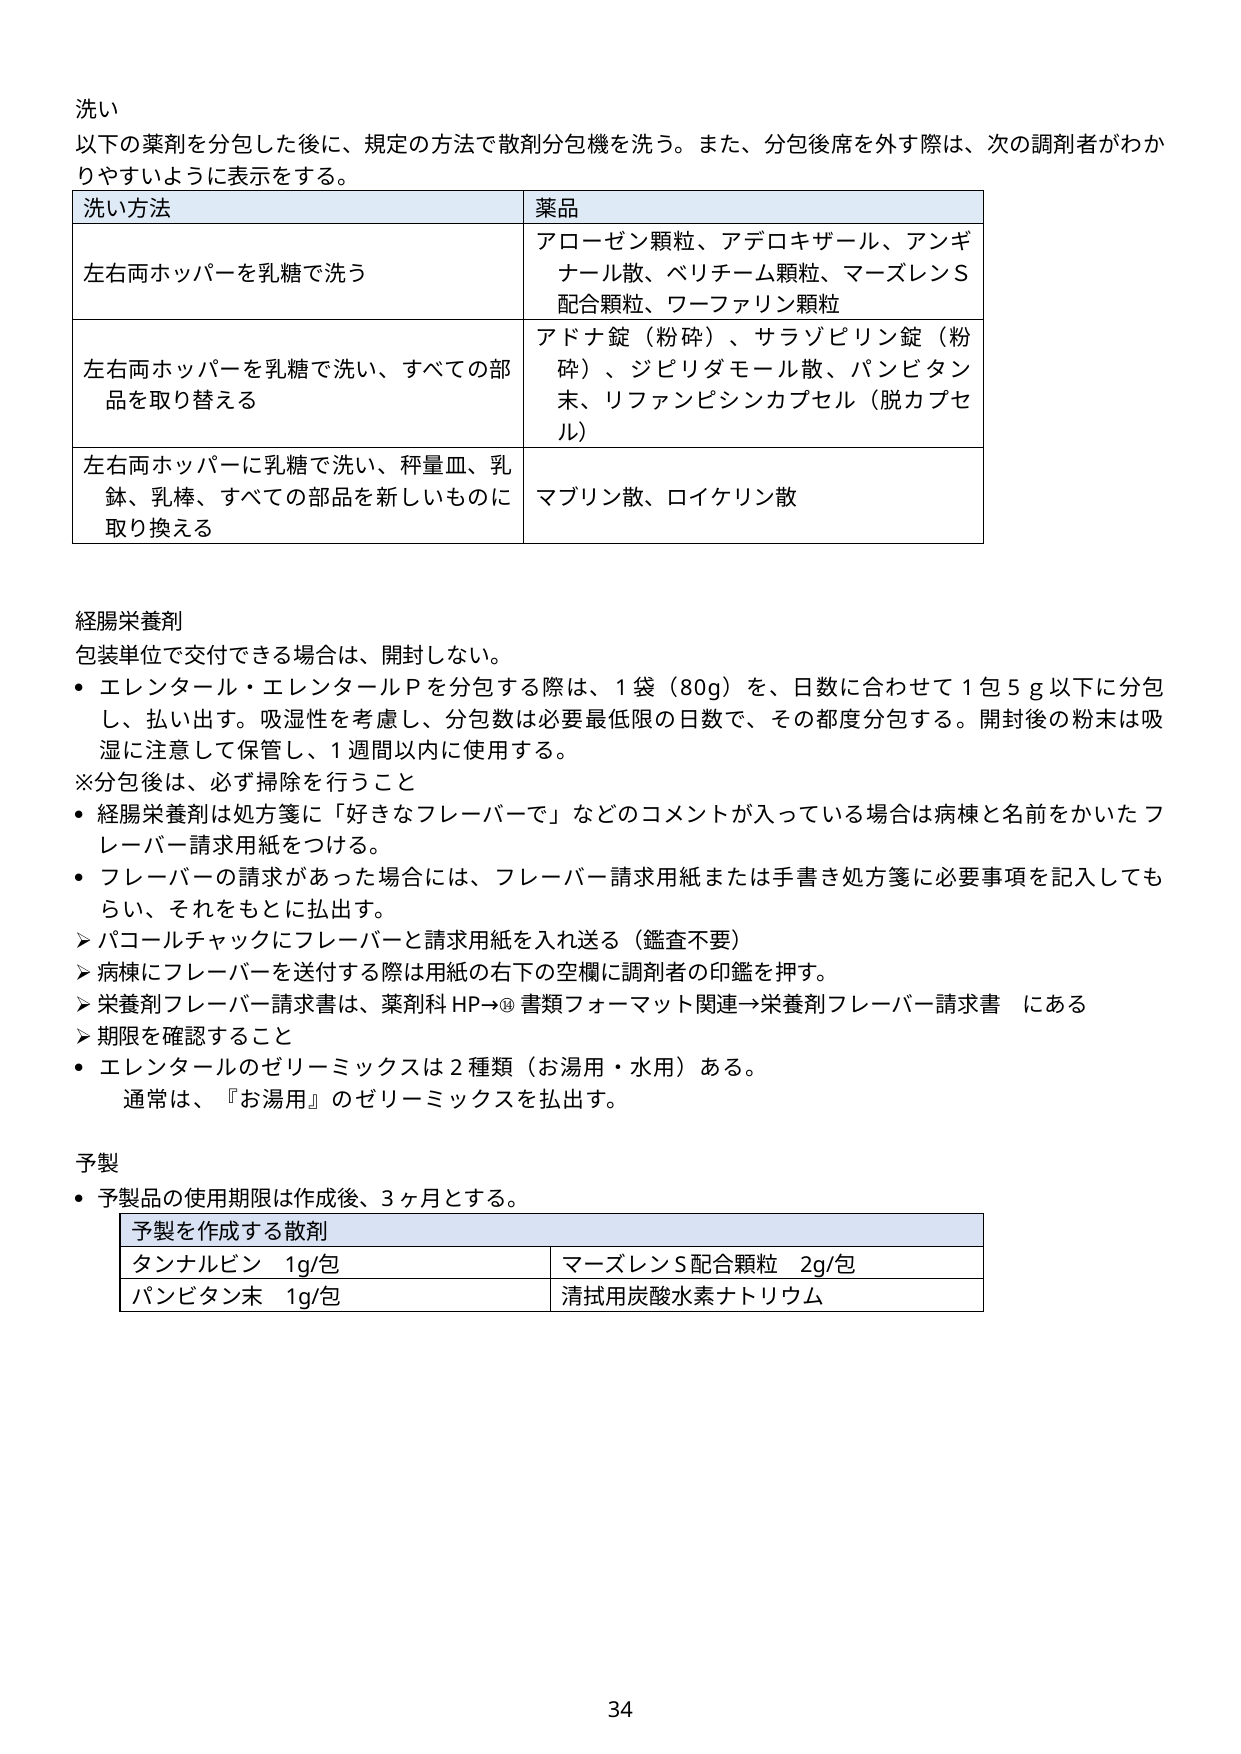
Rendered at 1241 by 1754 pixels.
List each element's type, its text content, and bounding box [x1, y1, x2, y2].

table_cell 左右両ホッパーを乳糖で洗い、すべての部品を取り替える [73, 320, 523, 447]
table_header 薬品 [524, 191, 983, 223]
text 通常は、『お湯用』のゼリーミックスを払出す。 [99, 1082, 1165, 1114]
list 栄養剤フレーバー請求書は、薬剤科HP→⑭書類フォーマット関連→栄養剤フレーバー請求書 にある [75, 987, 1165, 1019]
table_cell 清拭用炭酸水素ナトリウム [551, 1279, 983, 1311]
text ※分包後は、必ず掃除を行うこと [75, 765, 1165, 797]
table_cell マーズレンS配合顆粒 2g/包 [551, 1247, 983, 1278]
subtitle 予製 [75, 1143, 1165, 1181]
list 経腸栄養剤は処方箋に「好きなフレーバーで」などのコメントが入っている場合は病棟と名前をかいたフレーバー請求用紙をつける。 [75, 797, 1165, 860]
table_cell マブリン散、ロイケリン散 [524, 448, 983, 543]
table_cell アローゼン顆粒、アデロキザール、アンギナール散、ベリチーム顆粒、マーズレンＳ配合顆粒、ワーファリン顆粒 [524, 224, 983, 319]
table_header 洗い方法 [73, 191, 523, 223]
list 予製品の使用期限は作成後、3ヶ月とする。 [75, 1181, 1165, 1213]
table_cell タンナルビン 1g/包 [121, 1247, 550, 1278]
list フレーバーの請求があった場合には、フレーバー請求用紙または手書き処方箋に必要事項を記入してもらい、それをもとに払出す。 [75, 860, 1165, 923]
list エレンタールのゼリーミックスは2種類（お湯用・水用）ある。 [75, 1050, 1165, 1082]
list 病棟にフレーバーを送付する際は用紙の右下の空欄に調剤者の印鑑を押す。 [75, 955, 1165, 987]
table_cell 左右両ホッパーを乳糖で洗う [73, 224, 523, 319]
list パコールチャックにフレーバーと請求用紙を入れ送る（鑑査不要） [75, 923, 1165, 955]
text 以下の薬剤を分包した後に、規定の方法で散剤分包機を洗う。また、分包後席を外す際は、次の調剤者がわかりやすいように表示をする。 [75, 127, 1165, 190]
text 包装単位で交付できる場合は、開封しない。 [75, 638, 1165, 670]
subtitle 経腸栄養剤 [75, 601, 1165, 638]
subtitle 洗い [75, 89, 1165, 127]
list 期限を確認すること [75, 1019, 1165, 1050]
table_cell 左右両ホッパーに乳糖で洗い、秤量皿、乳鉢、乳棒、すべての部品を新しいものに取り換える [73, 448, 523, 543]
table_cell アドナ錠（粉砕）、サラゾピリン錠（粉砕）、ジピリダモール散、パンビタン末、リファンピシンカプセル（脱カプセル） [524, 320, 983, 447]
table_cell パンビタン末 1g/包 [121, 1279, 550, 1311]
list エレンタール・エレンタールＰを分包する際は、1袋（80g）を、日数に合わせて1包5ｇ以下に分包し、払い出す。吸湿性を考慮し、分包数は必要最低限の日数で、その都度分包する。開封後の粉末は吸湿に注意して保管し、1週間以内に使用する。 [75, 670, 1165, 765]
table_header 予製を作成する散剤 [121, 1214, 983, 1246]
